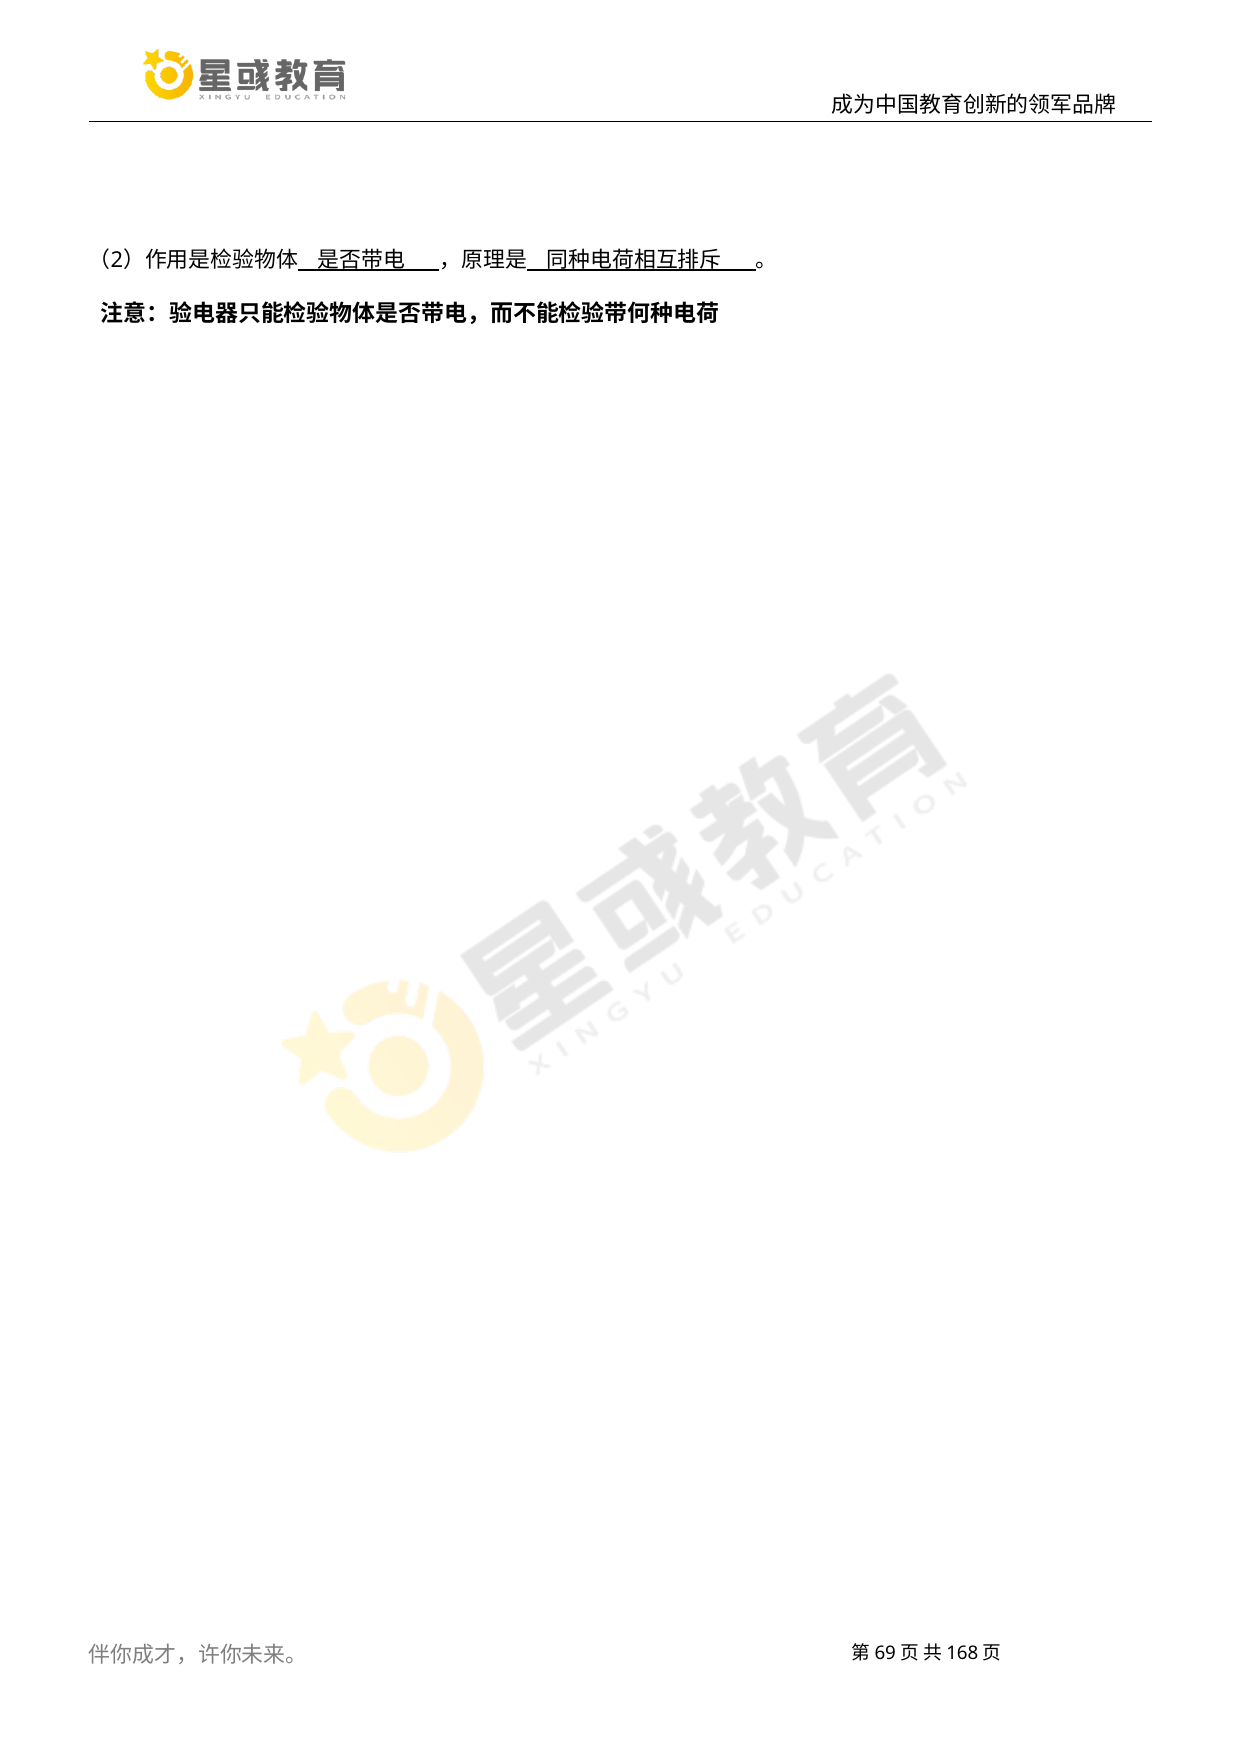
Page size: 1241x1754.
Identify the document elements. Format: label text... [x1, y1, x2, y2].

picture [124, 35, 364, 113]
picture [187, 558, 1053, 1269]
text 注意：验电器只能检验物体是否带电，而不能检验带何种电荷 [88, 294, 1152, 328]
text （2）作用是检验物体 是否带电 ，原理是 同种电荷相互排斥 。 [88, 242, 1152, 274]
